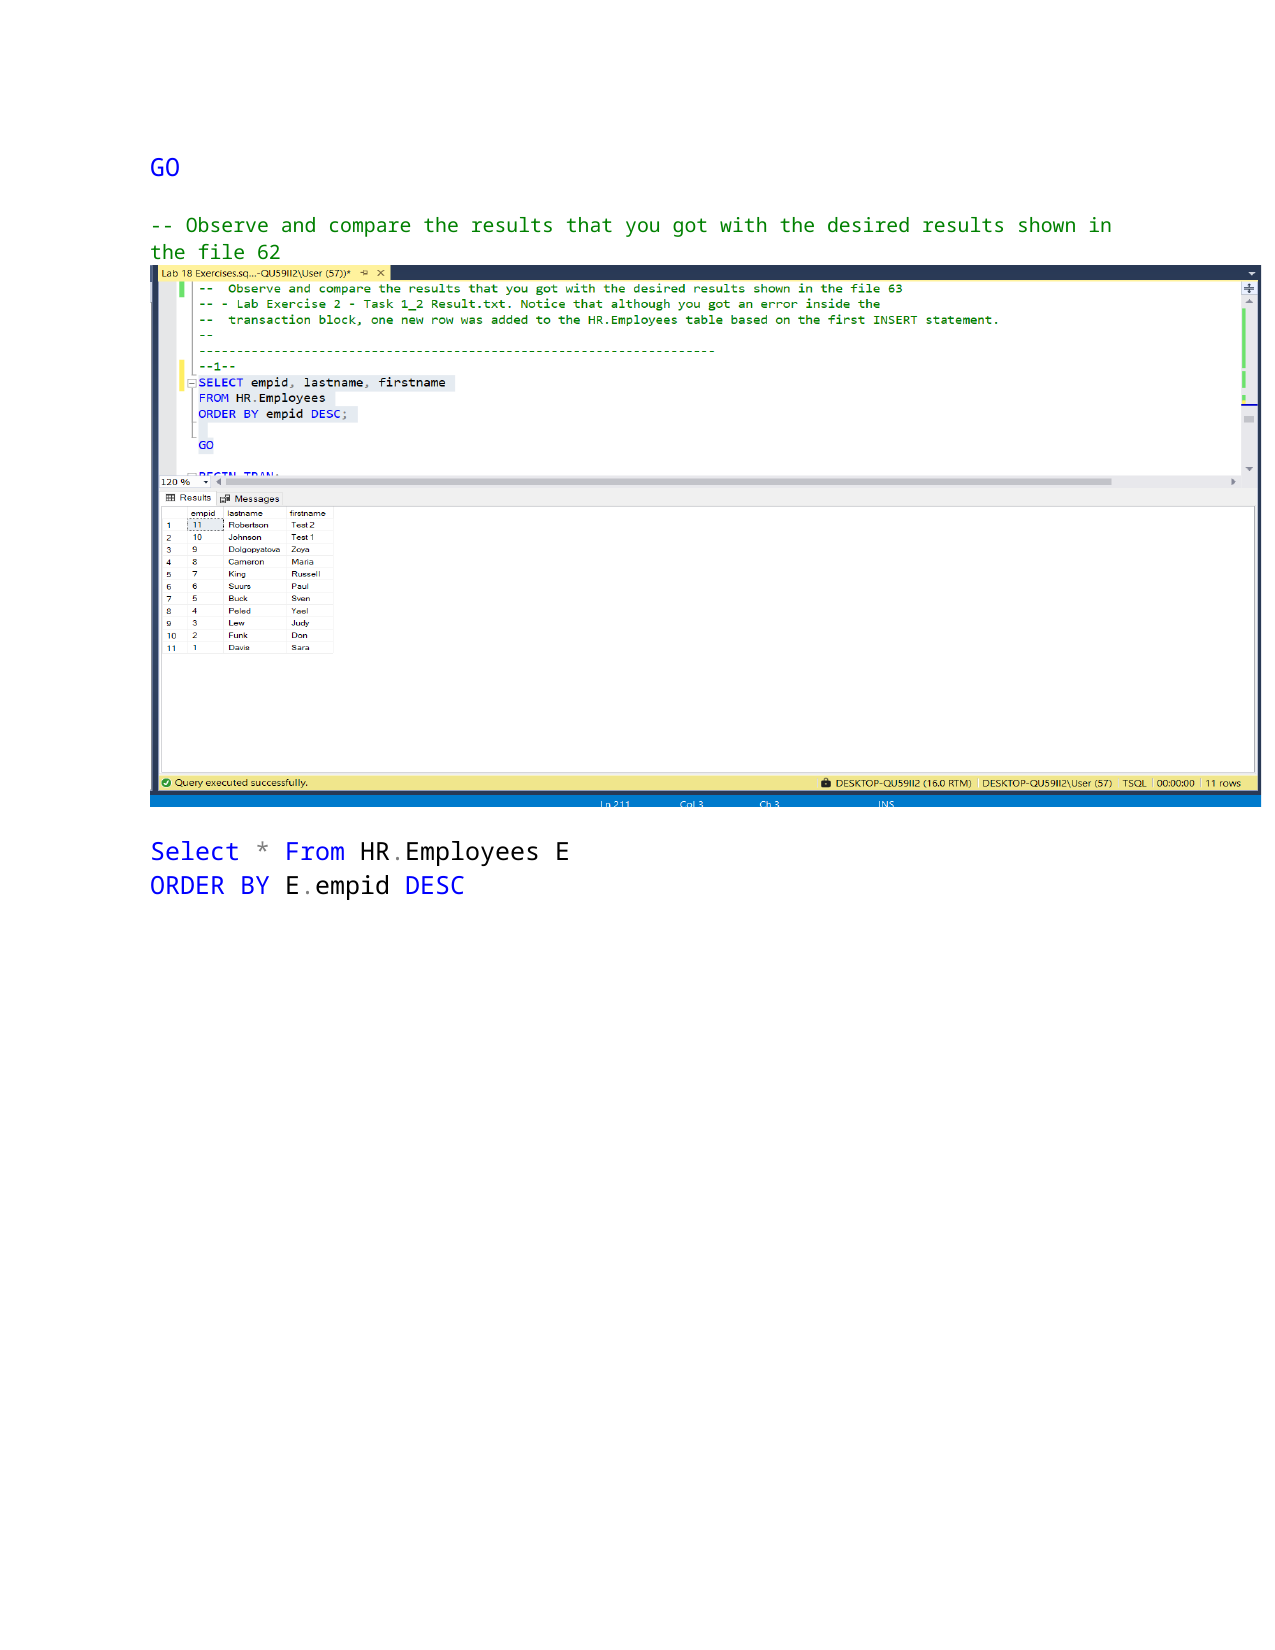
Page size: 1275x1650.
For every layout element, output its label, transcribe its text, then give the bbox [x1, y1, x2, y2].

text -- Observe and compare the results that you got with the desired results shown in the file 62 [150, 211, 1125, 265]
text GO [150, 150, 1125, 184]
text Select * From HR.Employees E [150, 834, 1125, 868]
picture [150, 265, 1262, 807]
text ORDER BY E.empid DESC [150, 868, 1125, 902]
